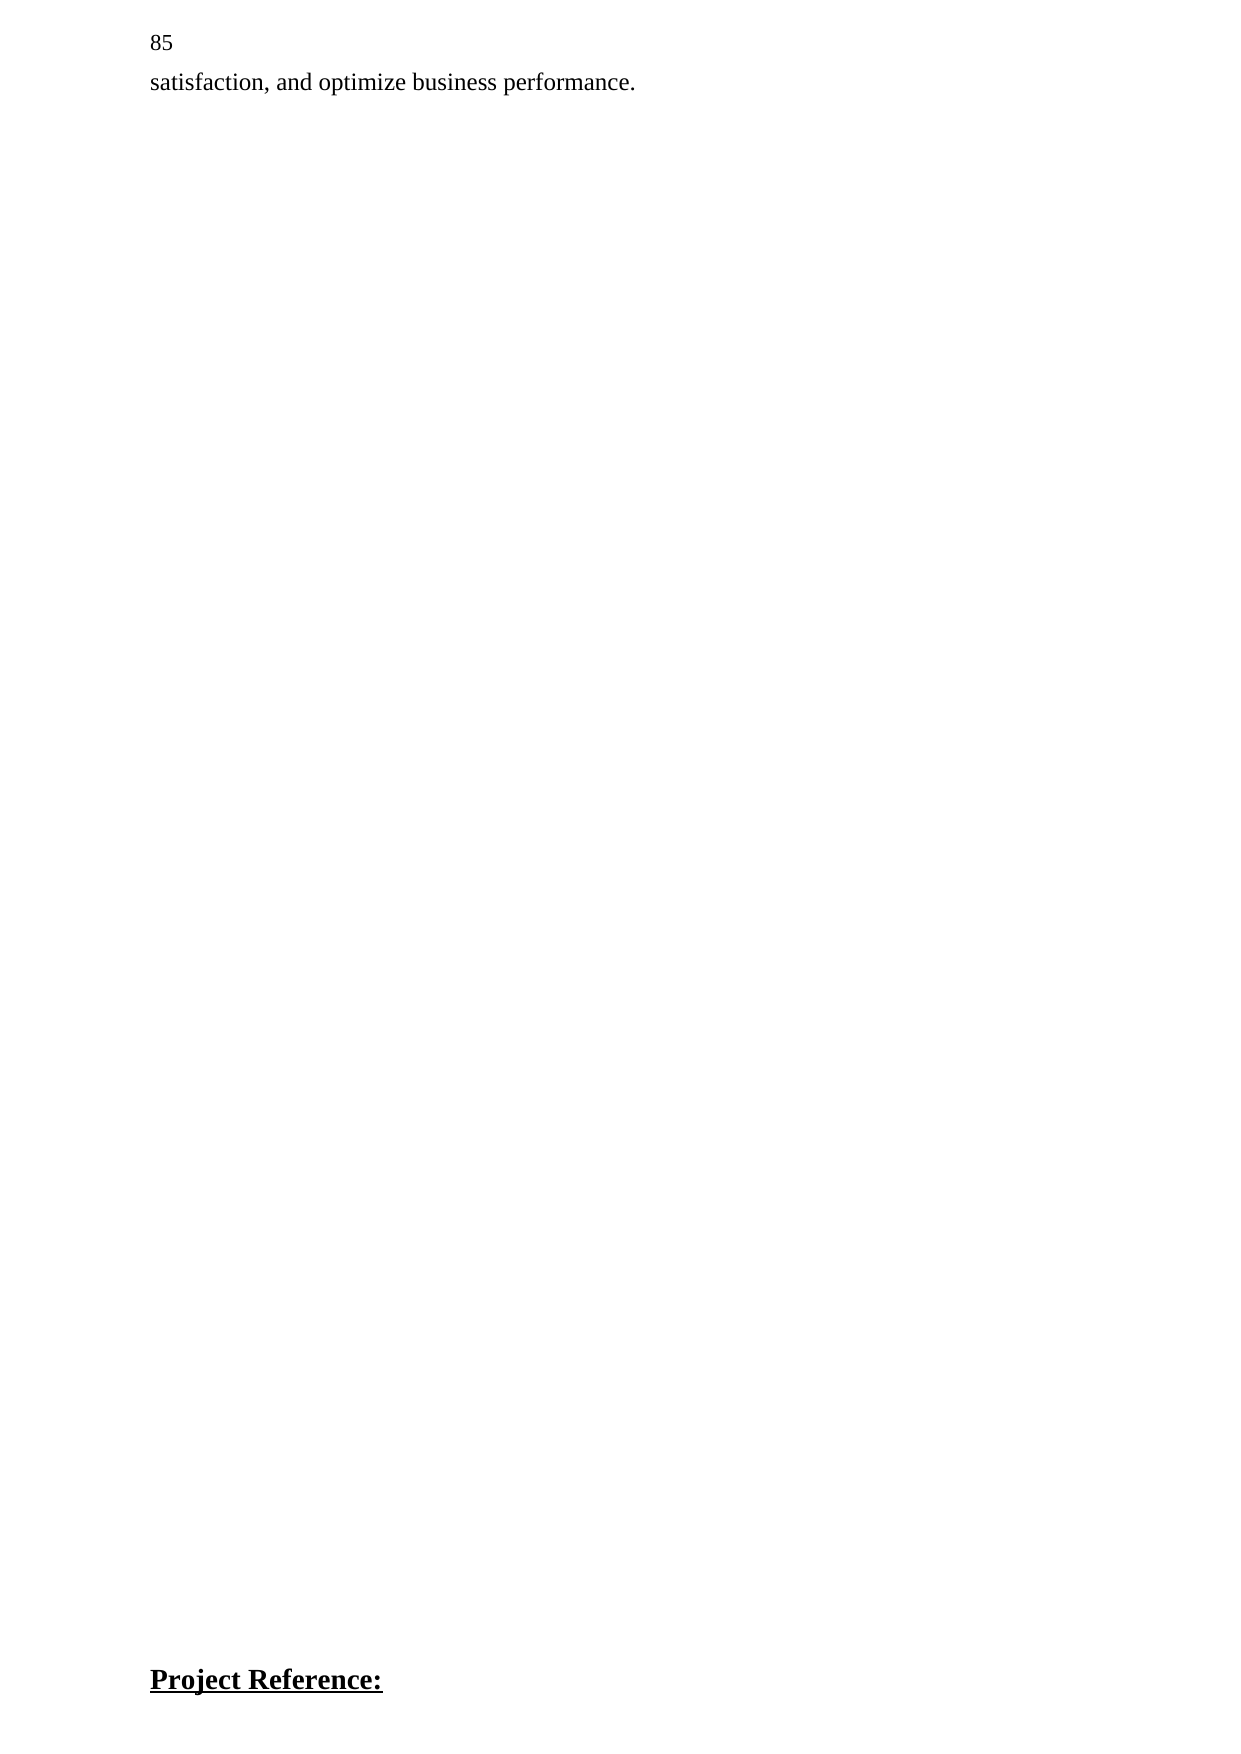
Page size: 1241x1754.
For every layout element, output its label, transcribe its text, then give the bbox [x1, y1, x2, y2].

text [150, 67, 1151, 95]
text Project Reference: [150, 1662, 1151, 1696]
